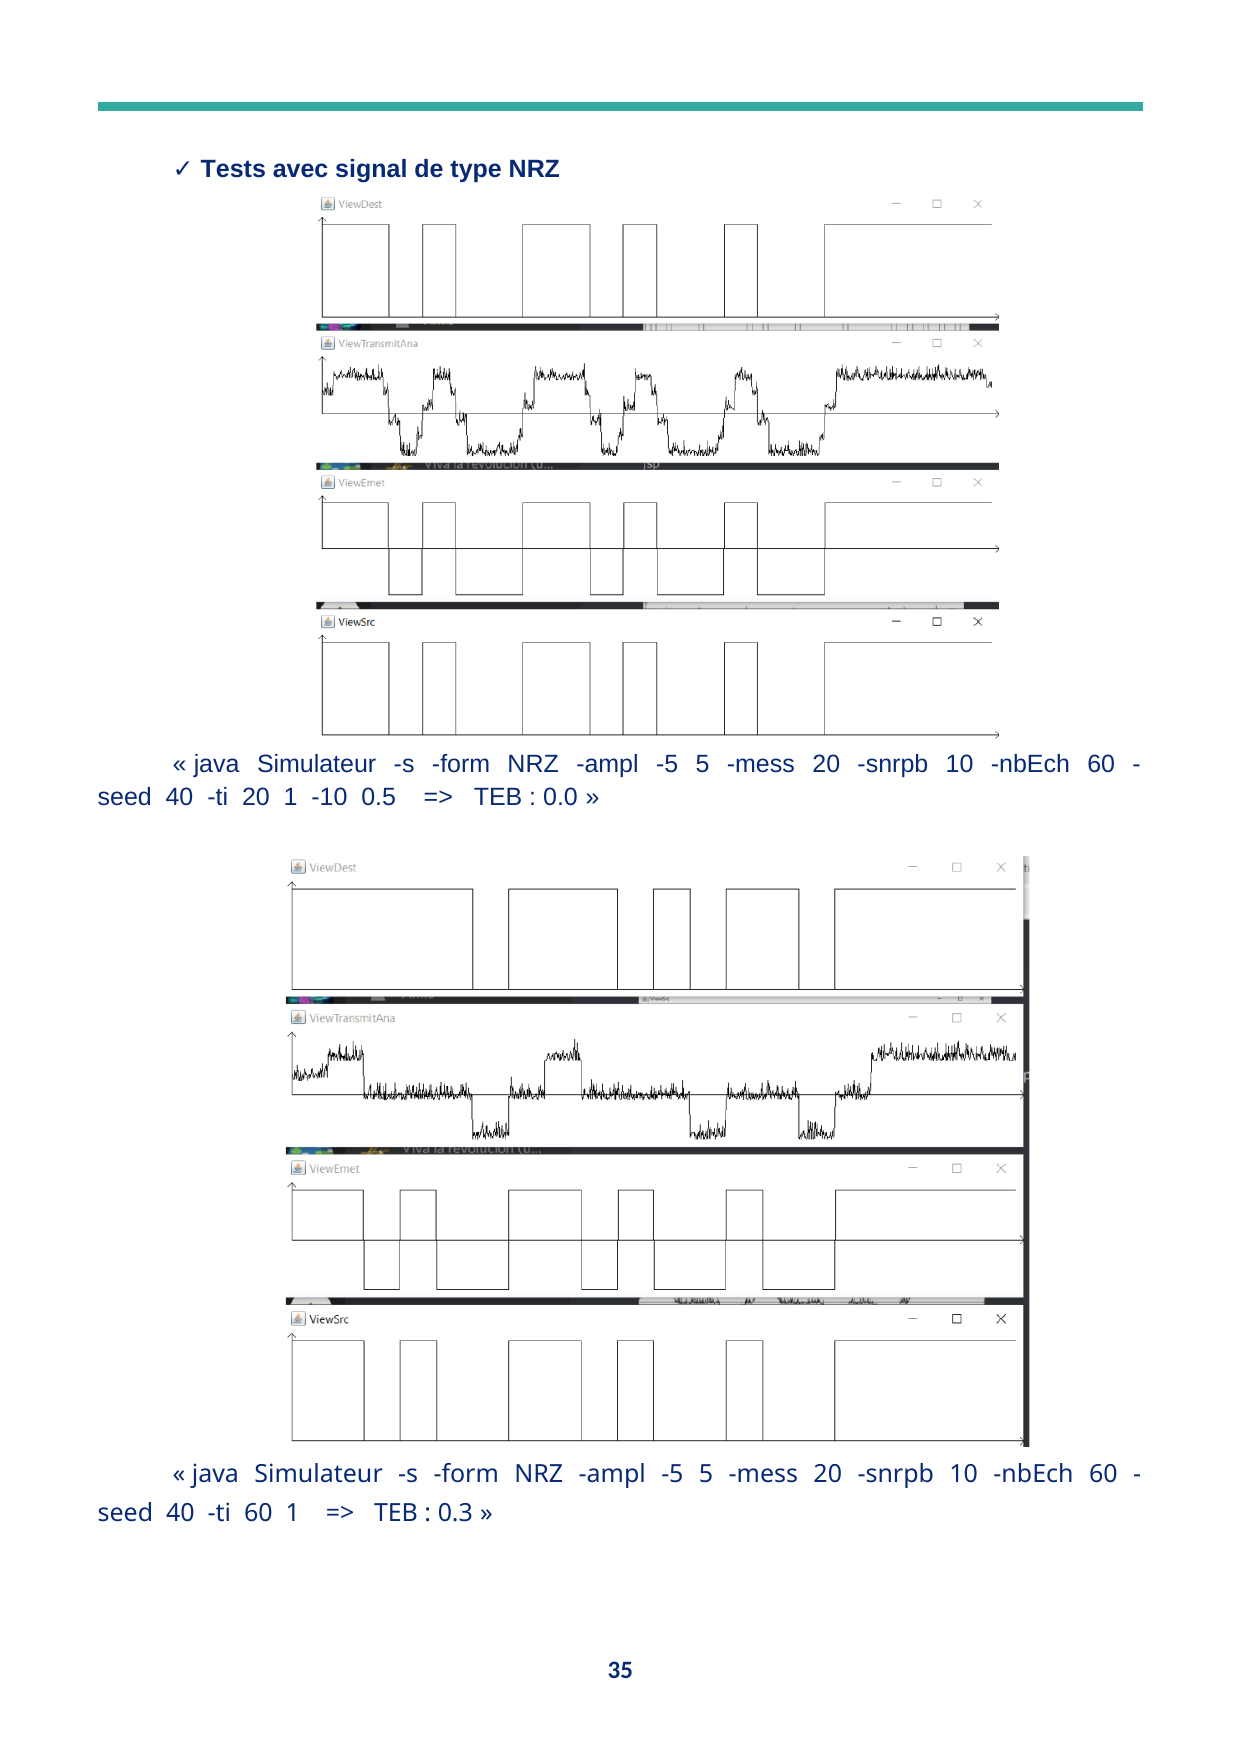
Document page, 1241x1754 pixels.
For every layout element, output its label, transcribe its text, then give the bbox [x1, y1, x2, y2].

picture [316, 193, 999, 741]
picture [285, 856, 1030, 1447]
subtitle ✓ Tests avec signal de type NRZ [97, 150, 1143, 184]
subtitle « java Simulateur -s -form NRZ -ampl -5 5 -mess 20 -snrpb 10 -nbEch 60 -seed 40 -ti 20 1 -10 0.5 => TEB : 0.0 » [97, 749, 1143, 811]
subtitle « java Simulateur -s -form NRZ -ampl -5 5 -mess 20 -snrpb 10 -nbEch 60 -seed 40 -ti 60 1 => TEB : 0.3 » [97, 1455, 1143, 1528]
